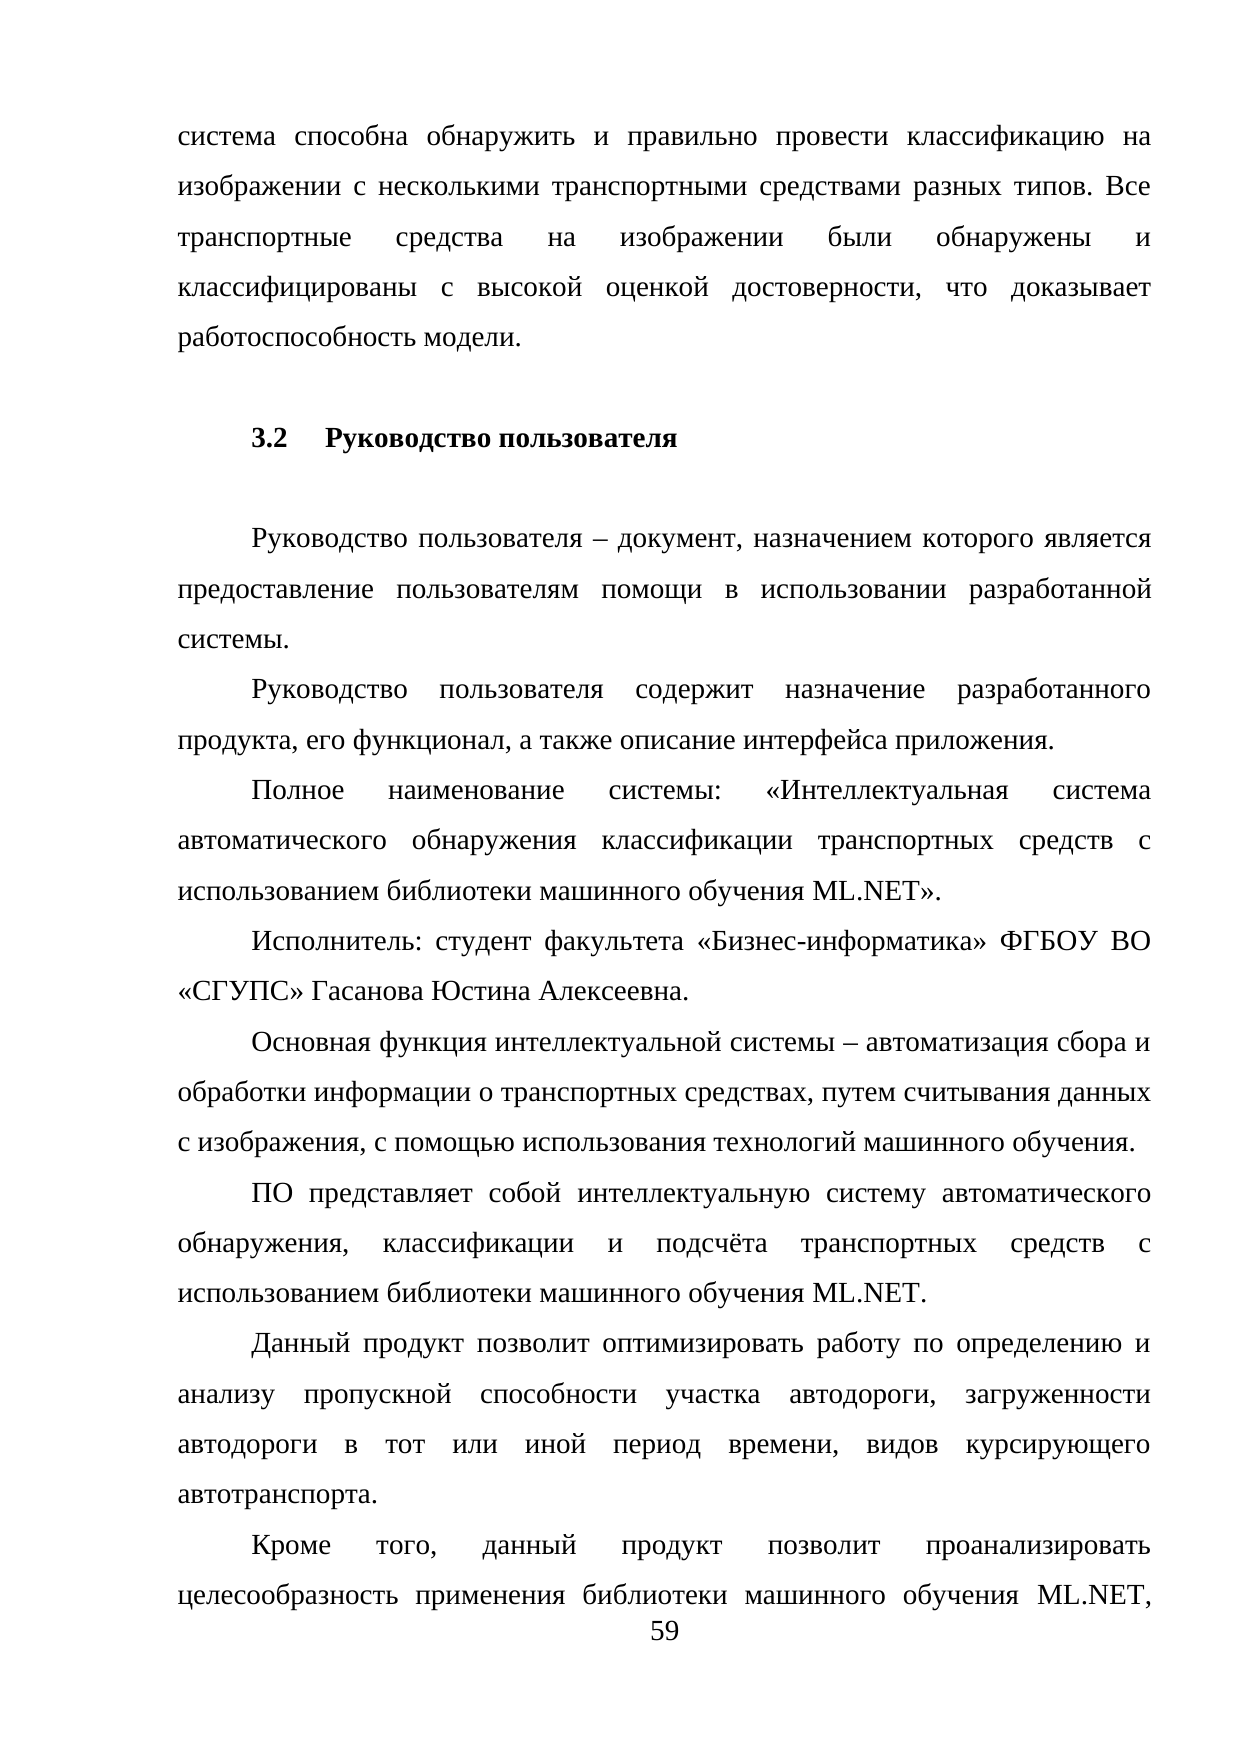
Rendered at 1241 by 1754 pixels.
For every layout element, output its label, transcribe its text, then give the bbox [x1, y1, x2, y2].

text Полное наименование системы: «Интеллектуальная система автоматического обнаружения классификации транспортных средств с использованием библиотеки машинного обучения ML.NET». [177, 772, 1152, 906]
text ПО представляет собой интеллектуальную систему автоматического обнаружения, классификации и подсчёта транспортных средств с использованием библиотеки машинного обучения ML.NET. [177, 1175, 1152, 1309]
text Руководство пользователя – документ, назначением которого является предоставление пользователям помощи в использовании разработанной системы. [177, 521, 1152, 655]
text Руководство пользователя содержит назначение разработанного продукта, его функционал, а также описание интерфейса приложения. [177, 672, 1152, 755]
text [177, 1527, 1152, 1611]
text Данный продукт позволит оптимизировать работу по определению и анализу пропускной способности участка автодороги, загруженности автодороги в тот или иной период времени, видов курсирующего автотранспорта. [177, 1326, 1152, 1510]
text Исполнитель: студент факультета «Бизнес-информатика» ФГБОУ ВО «СГУПС» Гасанова Юстина Алексеевна. [177, 923, 1152, 1007]
text Основная функция интеллектуальной системы – автоматизация сбора и обработки информации о транспортных средствах, путем считывания данных с изображения, с помощью использования технологий машинного обучения. [177, 1024, 1152, 1158]
subtitle Руководство пользователя [177, 420, 1152, 453]
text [177, 118, 1152, 353]
